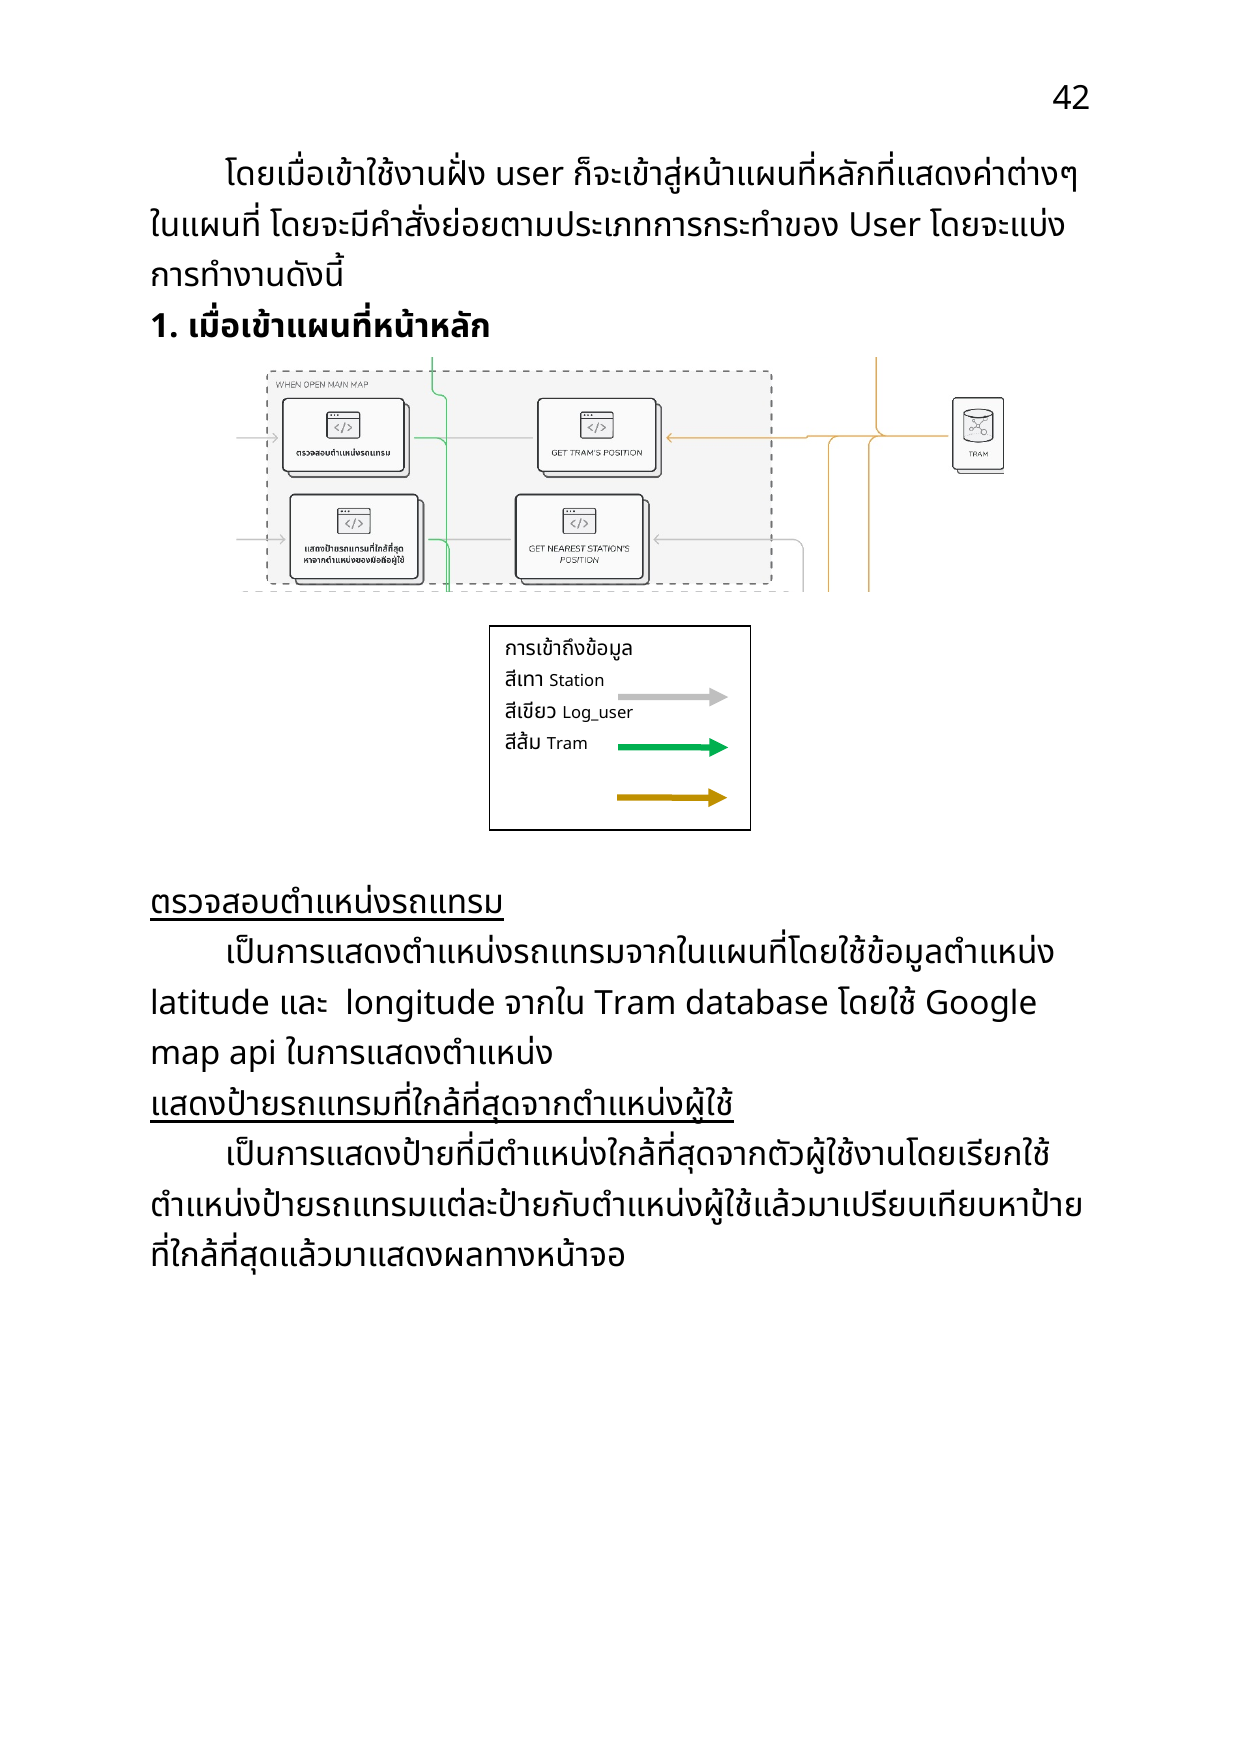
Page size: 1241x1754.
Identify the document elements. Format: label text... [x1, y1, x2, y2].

text เป็นการแสดงป้ายที่มีตำแหน่งใกล้ที่สุดจากตัวผู้ใช้งานโดยเรียกใช้ตำแหน่งป้ายรถแทรมแต่ละป้ายกับตำแหน่งผู้ใช้แล้วมาเปรียบเทียบหาป้ายที่ใกล้ที่สุดแล้วมาแสดงผลทางหน้าจอ [150, 1130, 1090, 1281]
picture [236, 357, 1004, 592]
text ตรวจสอบตำแหน่งรถแทรม [150, 878, 1090, 928]
text เป็นการแสดงตำแหน่งรถแทรมจากในแผนที่โดยใช้ข้อมูลตำแหน่ง latitude และ longitude จากใน Tram database โดยใช้ Google map api ในการแสดงตำแหน่ง [150, 928, 1090, 1080]
text โดยเมื่อเข้าใช้งานฝั่ง user ก็จะเข้าสู่หน้าแผนที่หลักที่แสดงค่าต่างๆในแผนที่ โดยจะมีคำสั่งย่อยตามประเภทการกระทำของ User โดยจะแบ่งการทำงานดังนี้ [150, 150, 1090, 302]
text แสดงป้ายรถแทรมที่ใกล้ที่สุดจากตำแหน่งผู้ใช้ [150, 1080, 1090, 1130]
text 1. เมื่อเข้าแผนที่หน้าหลัก [150, 302, 1090, 352]
